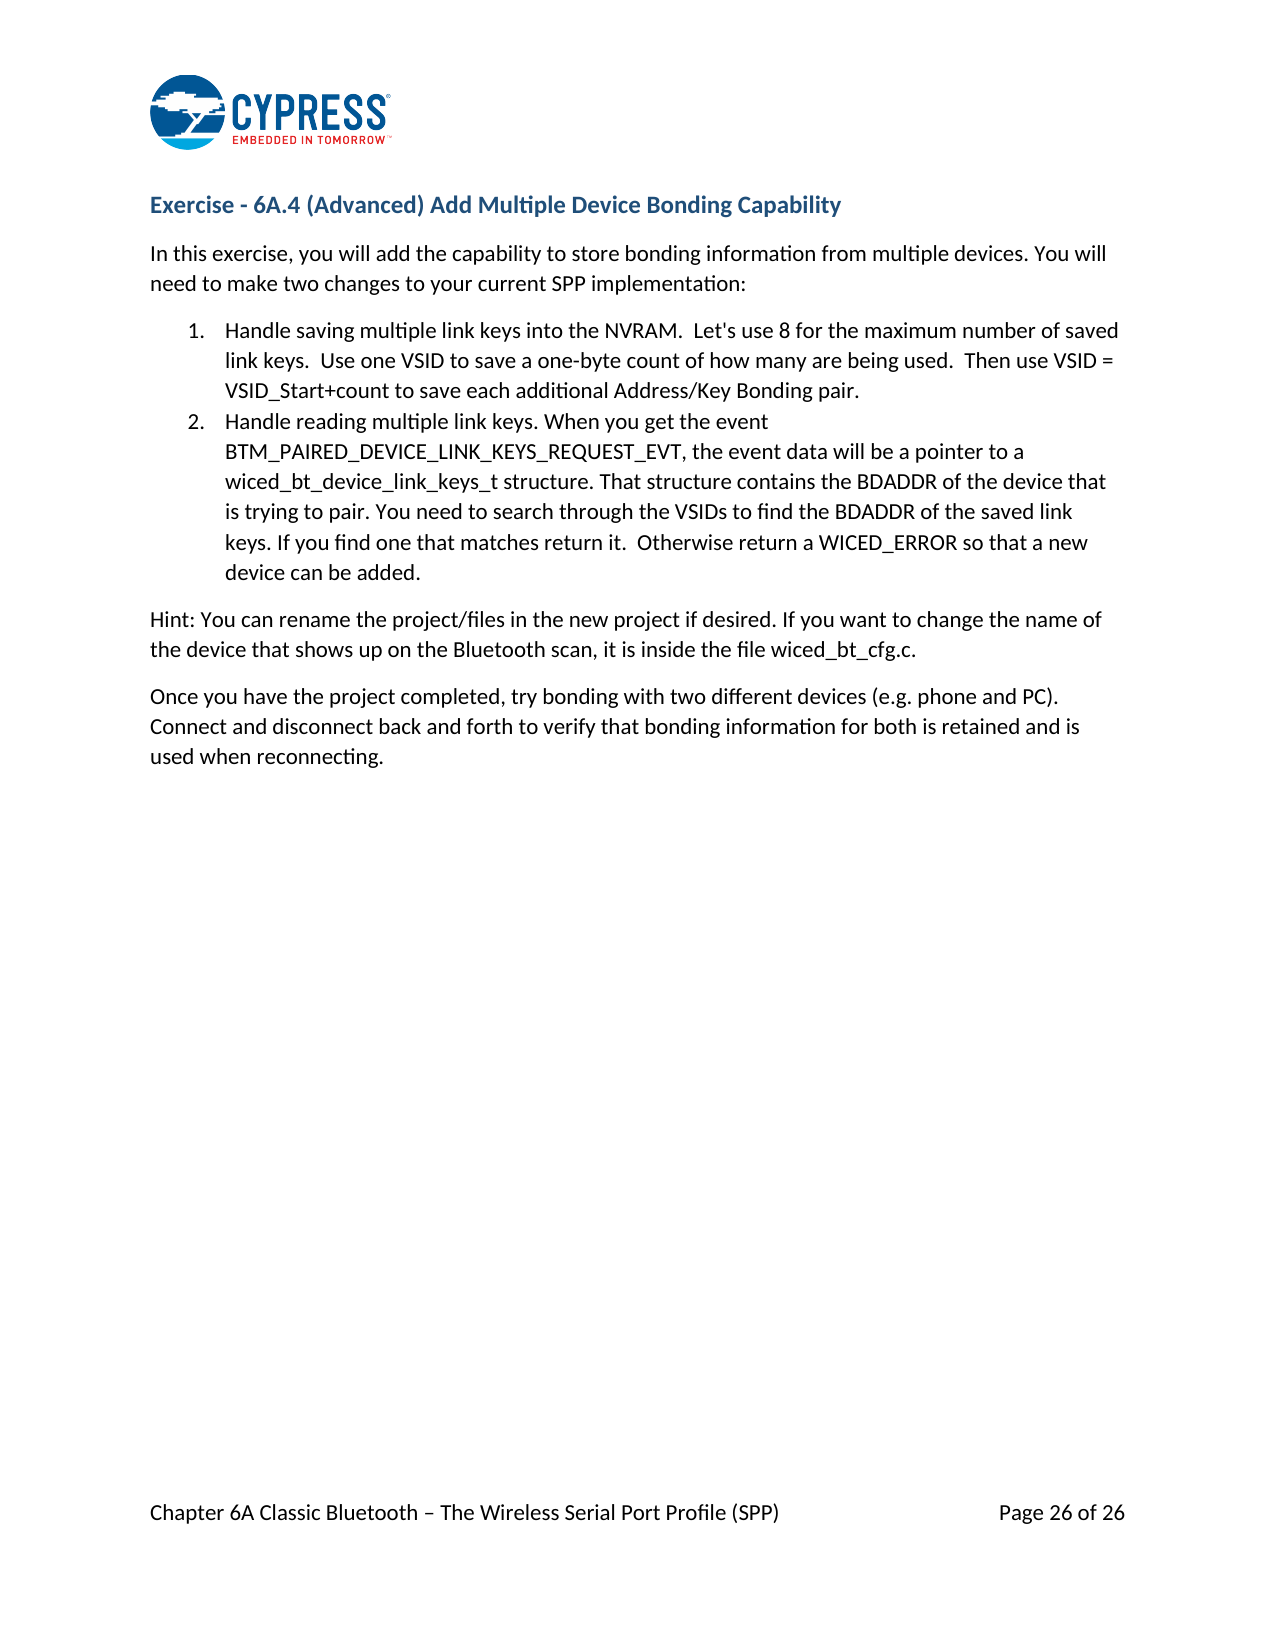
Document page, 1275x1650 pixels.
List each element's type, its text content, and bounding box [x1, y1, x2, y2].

text (Advanced) Add Multiple Device Bonding Capability [150, 189, 1125, 220]
list Handle reading multiple link keys. When you get the event BTM_PAIRED_DEVICE_LINK_KEYS_REQUEST_EVT, the event data will be a pointer to a wiced_bt_device_link_keys_t structure. That structure contains the BDADDR of the device that is trying to pair. You need to search through the VSIDs to find the BDADDR of the saved link keys. If you find one that matches return it. Otherwise return a WICED_ERROR so that a new device can be added. [187, 407, 1125, 586]
text Once you have the project completed, try bonding with two different devices (e.g. phone and PC). Connect and disconnect back and forth to verify that bonding information for both is retained and is used when reconnecting. [150, 682, 1125, 770]
text Hint: You can rename the project/files in the new project if desired. If you want to change the name of the device that shows up on the Bluetooth scan, it is inside the file wiced_bt_cfg.c. [150, 605, 1125, 663]
text In this exercise, you will add the capability to store bonding information from multiple devices. You will need to make two changes to your current SPP implementation: [150, 239, 1125, 297]
picture [150, 75, 392, 150]
list Handle saving multiple link keys into the NVRAM. Let's use 8 for the maximum number of saved link keys. Use one VSID to save a one-byte count of how many are being used. Then use VSID = VSID_Start+count to save each additional Address/Key Bonding pair. [187, 316, 1125, 405]
